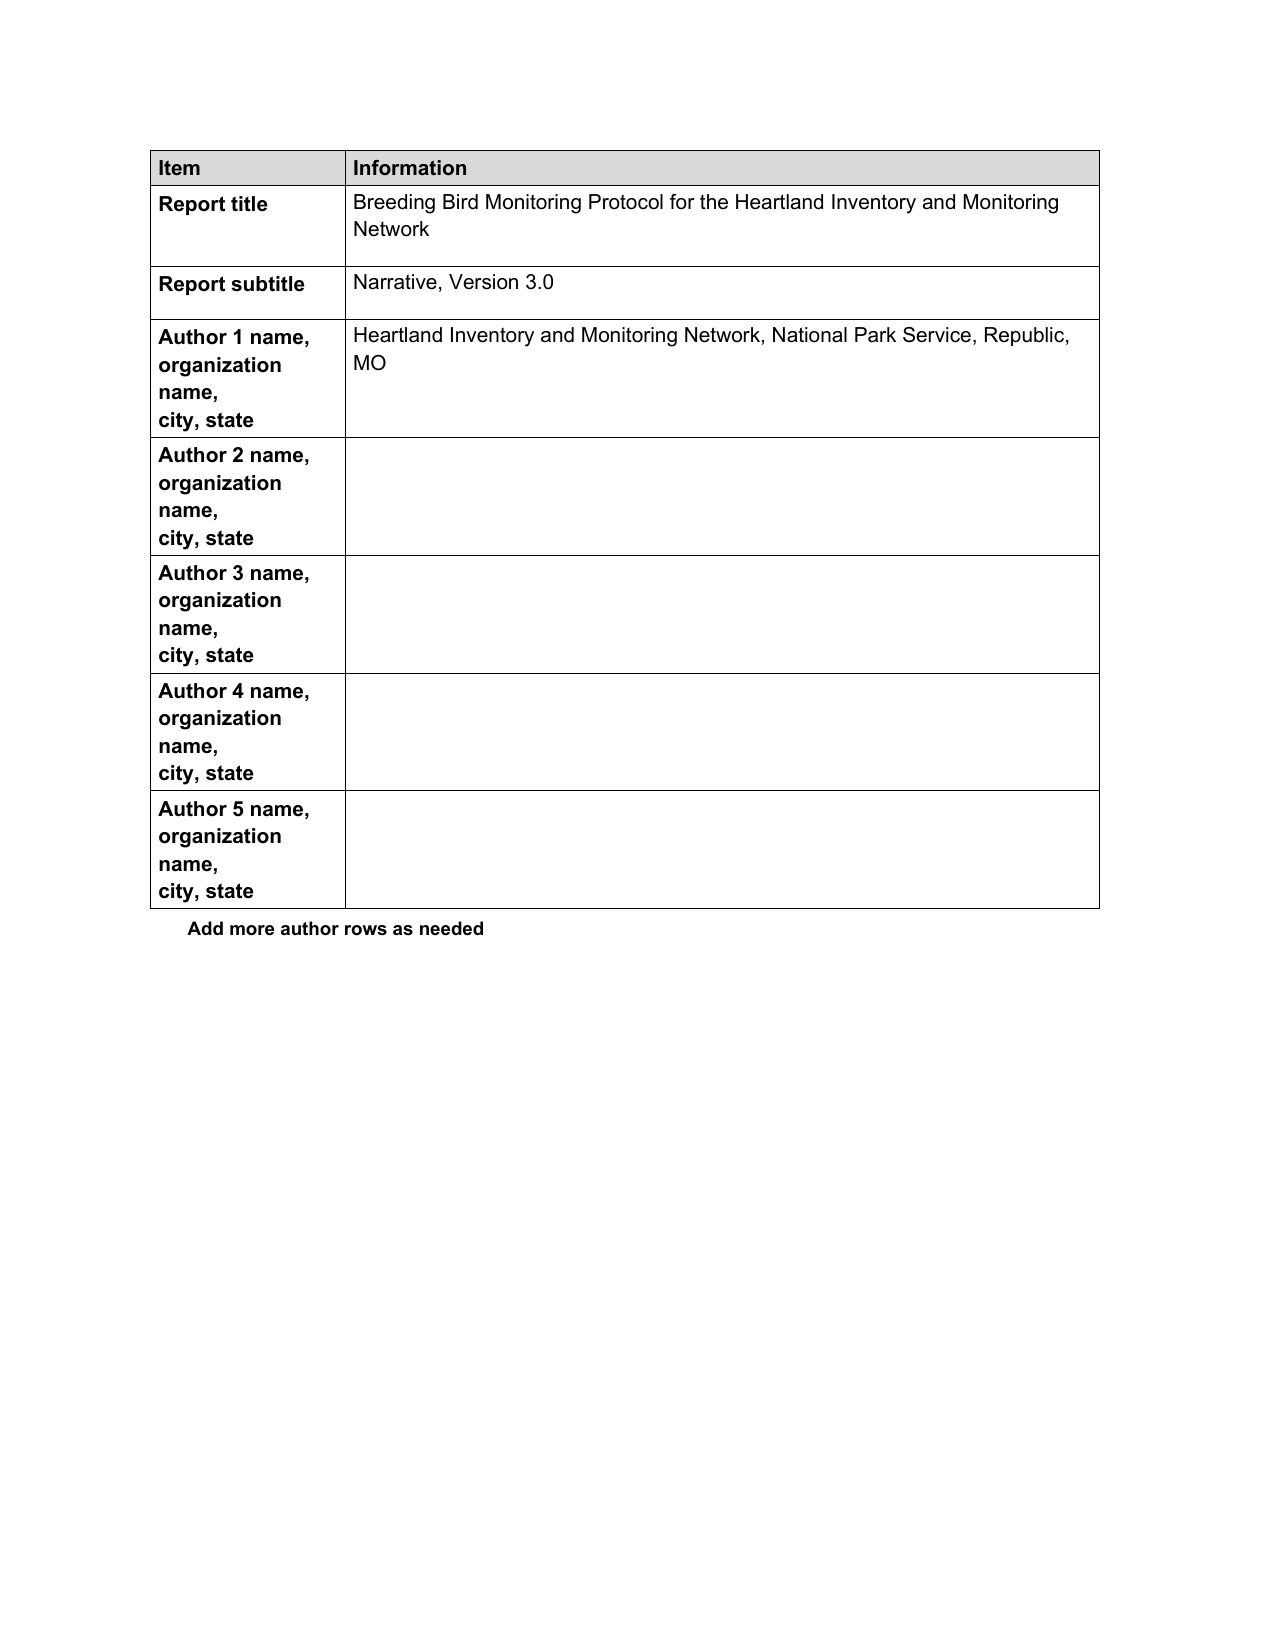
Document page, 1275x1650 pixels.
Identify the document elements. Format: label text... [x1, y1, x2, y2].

table_header Information [346, 151, 1099, 185]
table_cell Report subtitle [151, 267, 345, 319]
table_cell [346, 556, 1099, 672]
table_cell Author 2 name, organization name, city, state [151, 438, 345, 554]
table_header Item [151, 151, 345, 185]
table_cell [346, 674, 1099, 790]
table_cell Author 3 name, organization name, city, state [151, 556, 345, 672]
table_cell Narrative, Version 3.0 [346, 267, 1099, 319]
table_cell Report title [151, 186, 345, 266]
table_cell Breeding Bird Monitoring Protocol for the Heartland Inventory and Monitoring Network [346, 186, 1099, 266]
table_cell Author 1 name, organization name, city, state [151, 320, 345, 437]
text Add more author rows as needed [187, 918, 1125, 939]
table_cell Author 4 name, organization name, city, state [151, 674, 345, 790]
table_cell Author 5 name, organization name, city, state [151, 791, 345, 908]
table_cell [346, 438, 1099, 554]
table_cell [346, 791, 1099, 908]
table_cell Heartland Inventory and Monitoring Network, National Park Service, Republic, MO [346, 320, 1099, 437]
